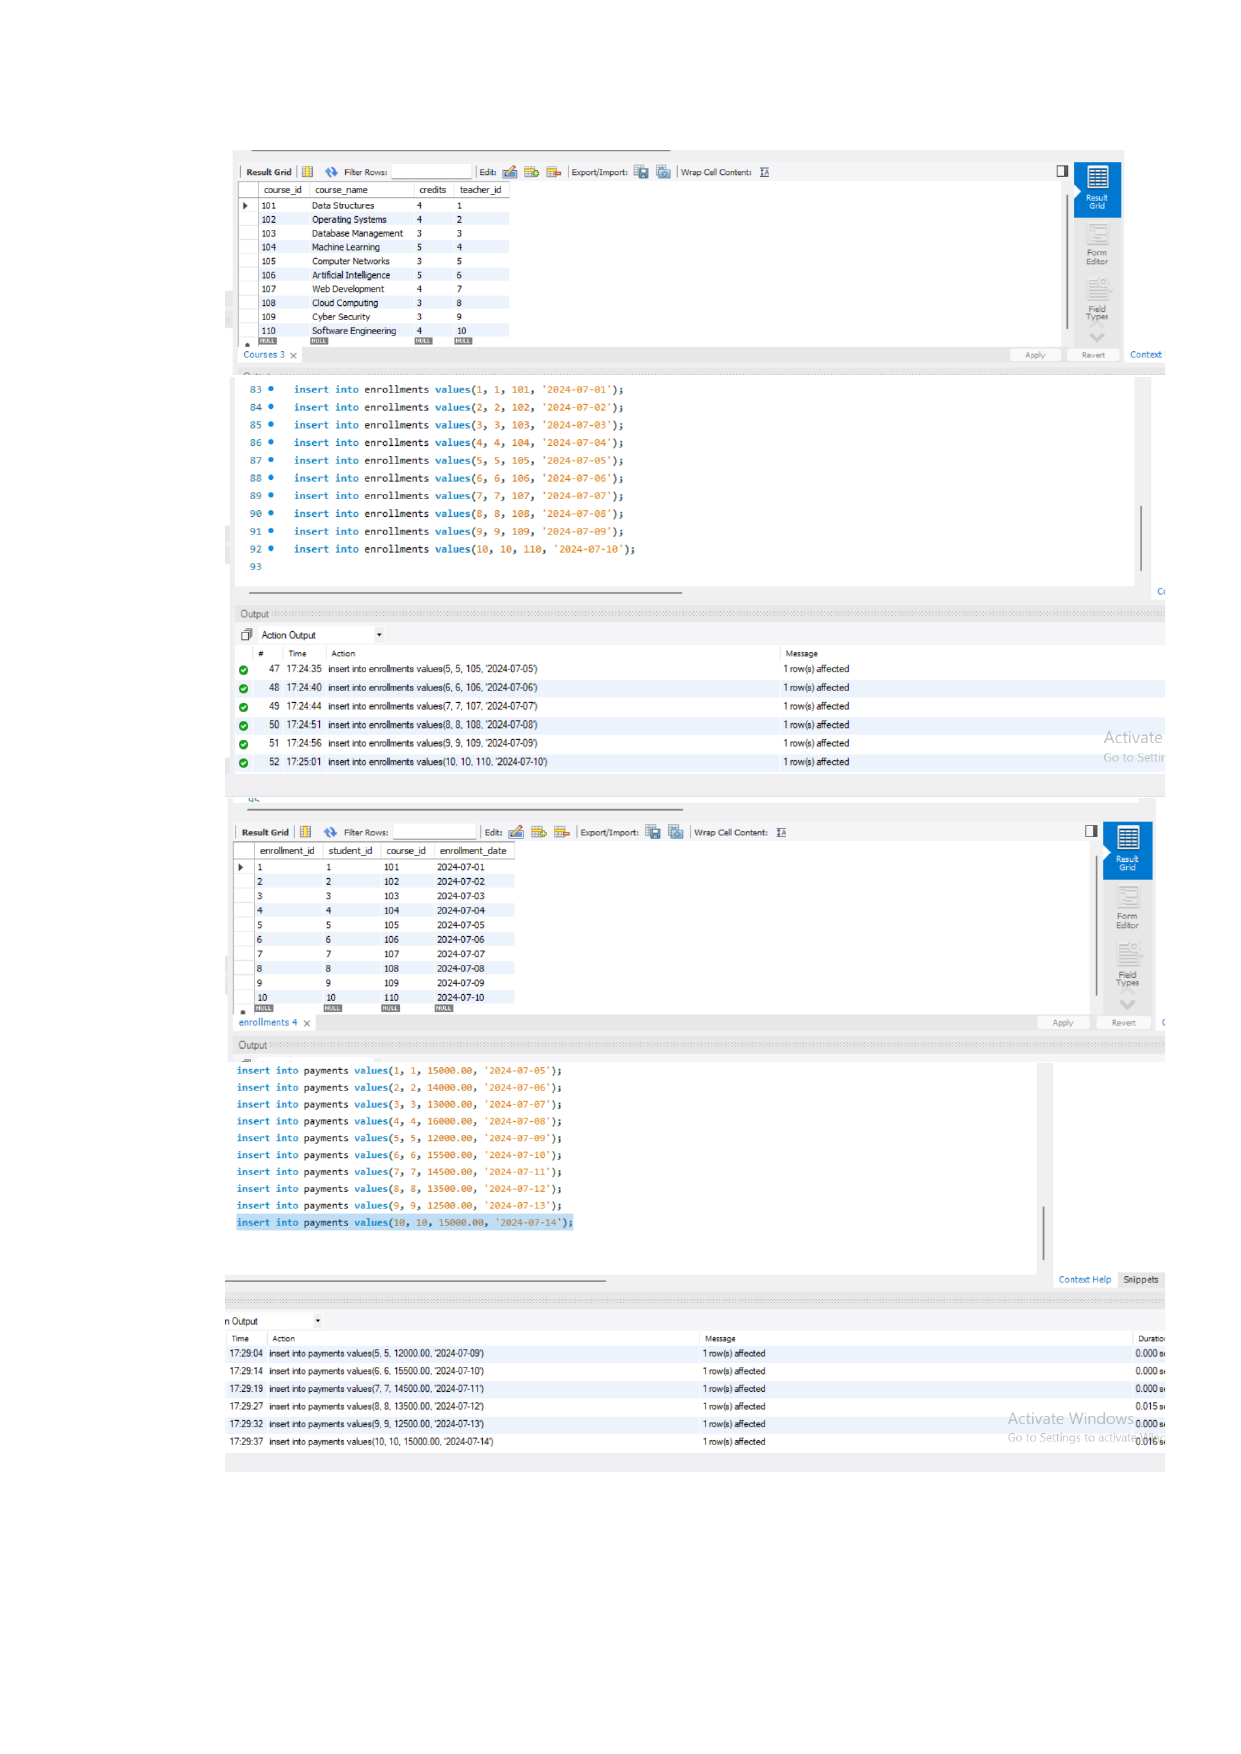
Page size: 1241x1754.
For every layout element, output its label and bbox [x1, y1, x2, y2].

picture [225, 798, 1166, 1062]
picture [225, 1063, 1166, 1472]
picture [225, 377, 1166, 797]
picture [225, 150, 1166, 375]
